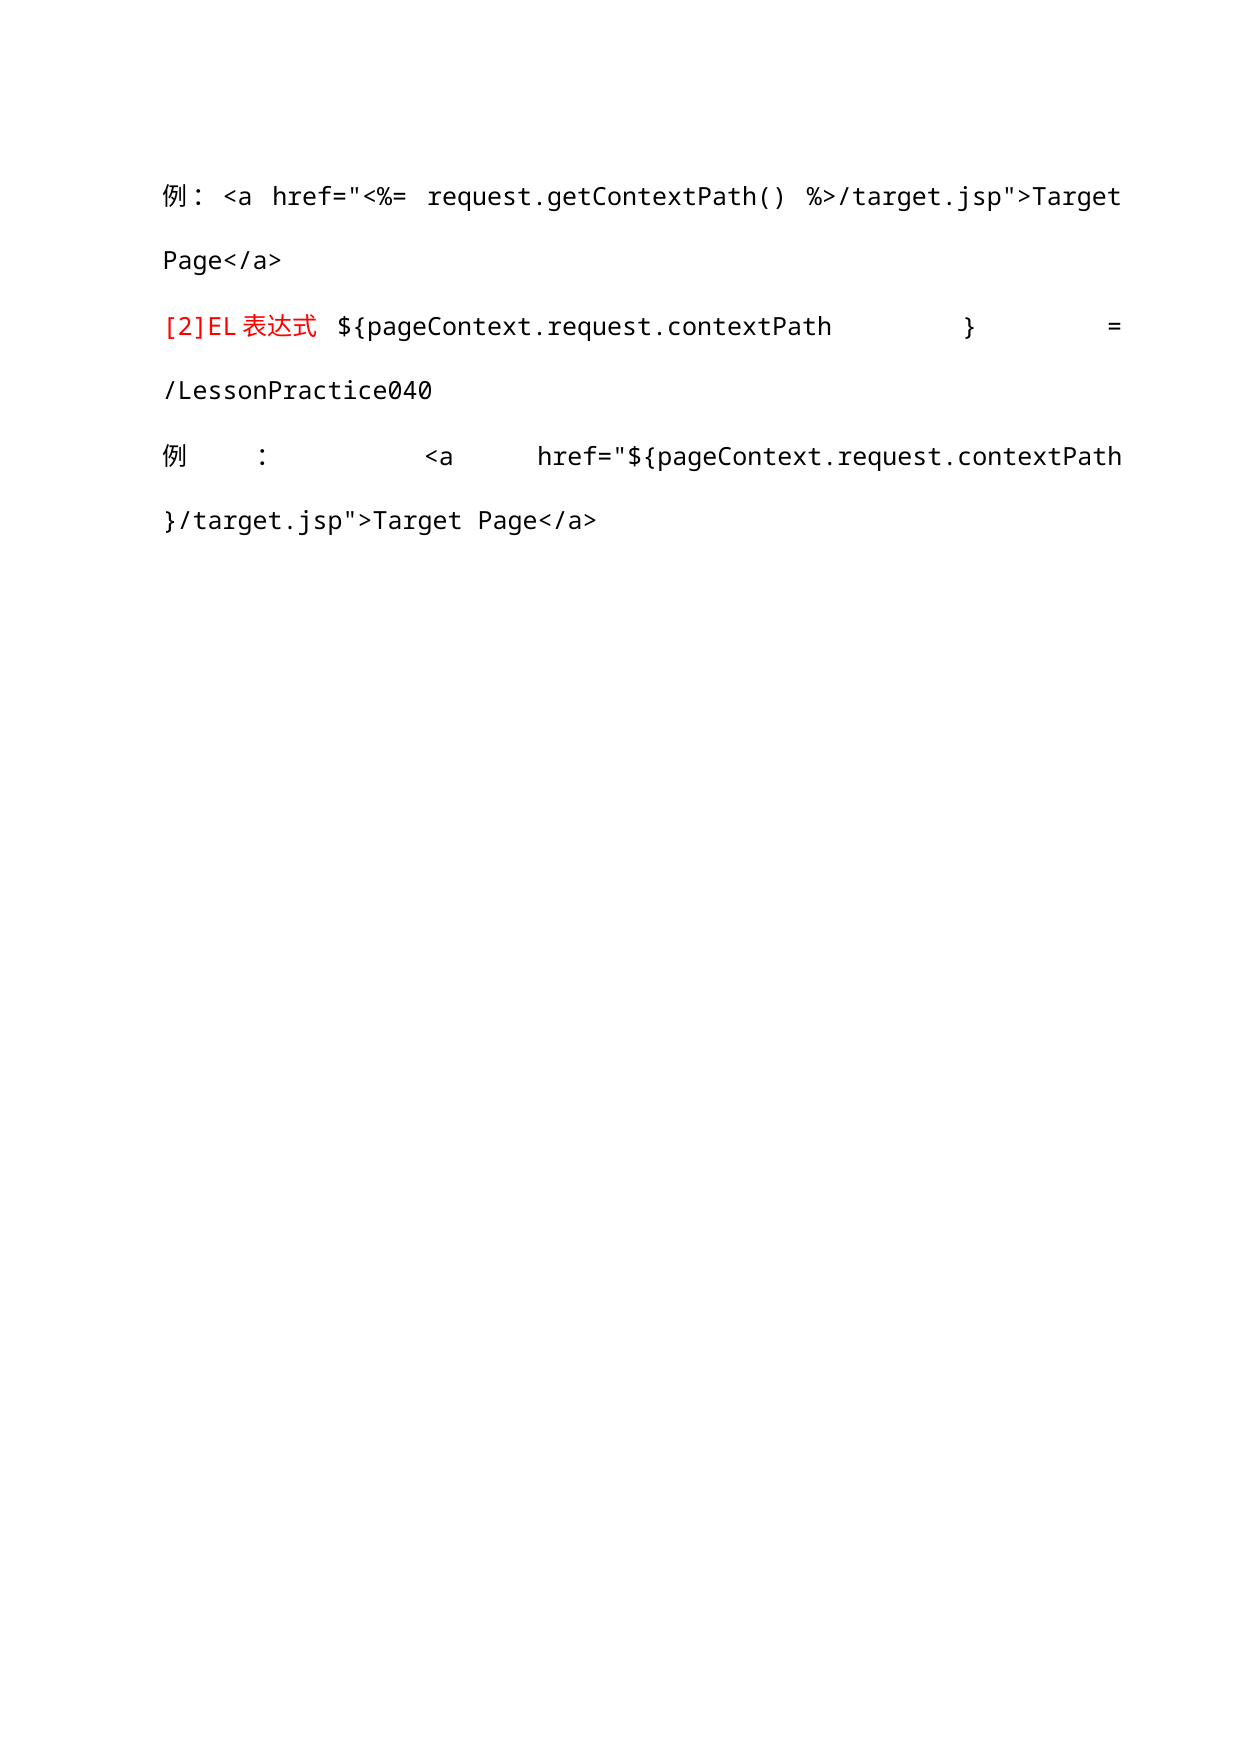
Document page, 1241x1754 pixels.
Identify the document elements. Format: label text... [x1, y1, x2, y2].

list 例：<a href="<%= request.getContextPath() %>/target.jsp">Target Page</a> [162, 162, 1122, 292]
list 例： <a href="${pageContext.request.contextPath }/target.jsp">Target Page</a> [162, 422, 1122, 552]
list [2]EL表达式 ${pageContext.request.contextPath } = /LessonPractice040 [162, 292, 1122, 422]
